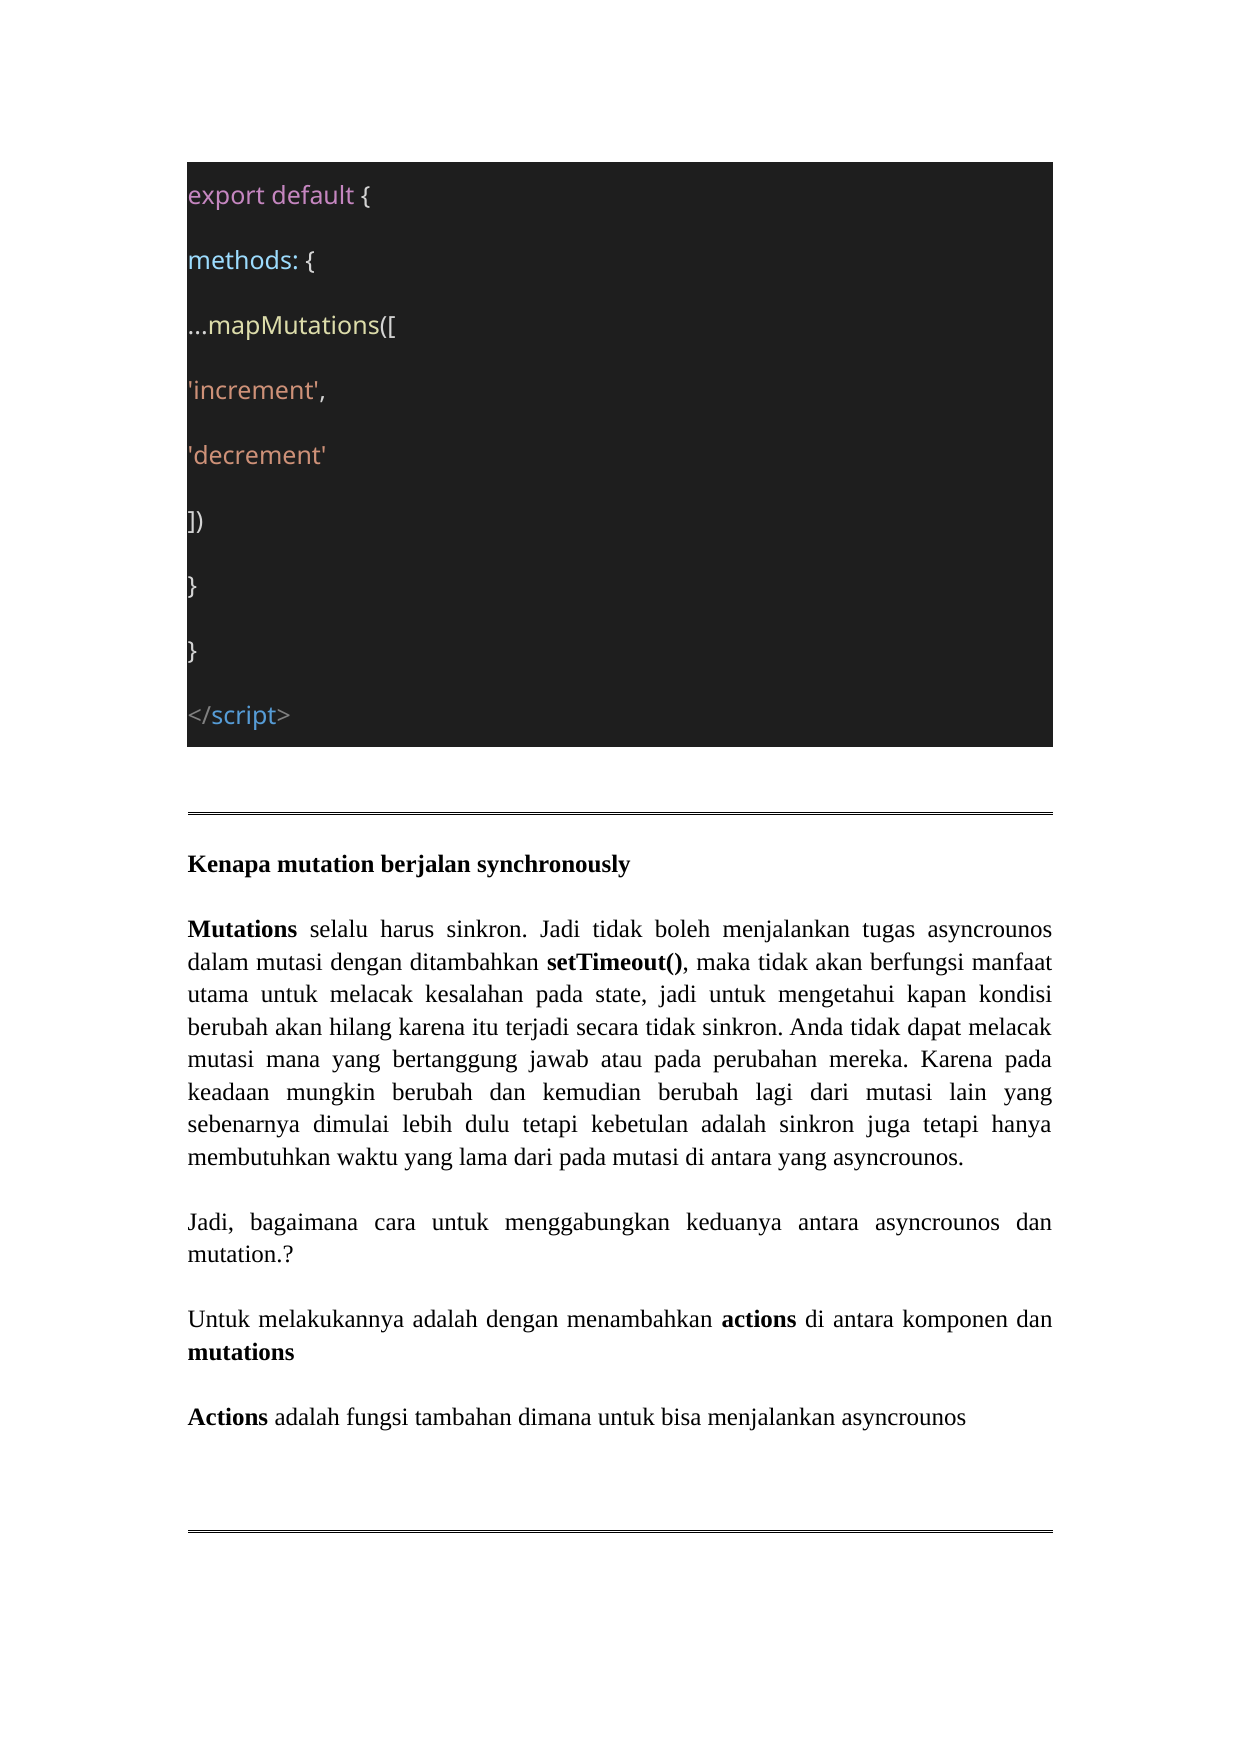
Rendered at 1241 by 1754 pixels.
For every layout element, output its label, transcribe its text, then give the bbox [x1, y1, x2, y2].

text methods: { [187, 227, 1053, 292]
list Mutations selalu harus sinkron. Jadi tidak boleh menjalankan tugas asyncrounos dalam mutasi dengan ditambahkan setTimeout(), maka tidak akan berfungsi manfaat utama untuk melacak kesalahan pada state, jadi untuk mengetahui kapan kondisi berubah akan hilang karena itu terjadi secara tidak sinkron. Anda tidak dapat melacak mutasi mana yang bertanggung jawab atau pada perubahan mereka. Karena pada keadaan mungkin berubah dan kemudian berubah lagi dari mutasi lain yang sebenarnya dimulai lebih dulu tetapi kebetulan adalah sinkron juga tetapi hanya membutuhkan waktu yang lama dari pada mutasi di antara yang asyncrounos. [187, 913, 1053, 1173]
text } [187, 552, 1053, 617]
list Untuk melakukannya adalah dengan menambahkan actions di antara komponen dan mutations [187, 1303, 1053, 1368]
text </script> [187, 682, 1053, 747]
list Kenapa mutation berjalan synchronously [187, 848, 1053, 880]
list Jadi, bagaimana cara untuk menggabungkan keduanya antara asyncrounos dan mutation.? [187, 1205, 1053, 1270]
text ...mapMutations([ [187, 292, 1053, 357]
list Actions adalah fungsi tambahan dimana untuk bisa menjalankan asyncrounos [187, 1400, 1053, 1433]
text 'decrement' [187, 422, 1053, 487]
text } [187, 617, 1053, 682]
text export default { [187, 162, 1053, 227]
text 'increment', [187, 357, 1053, 422]
text ]) [187, 487, 1053, 552]
